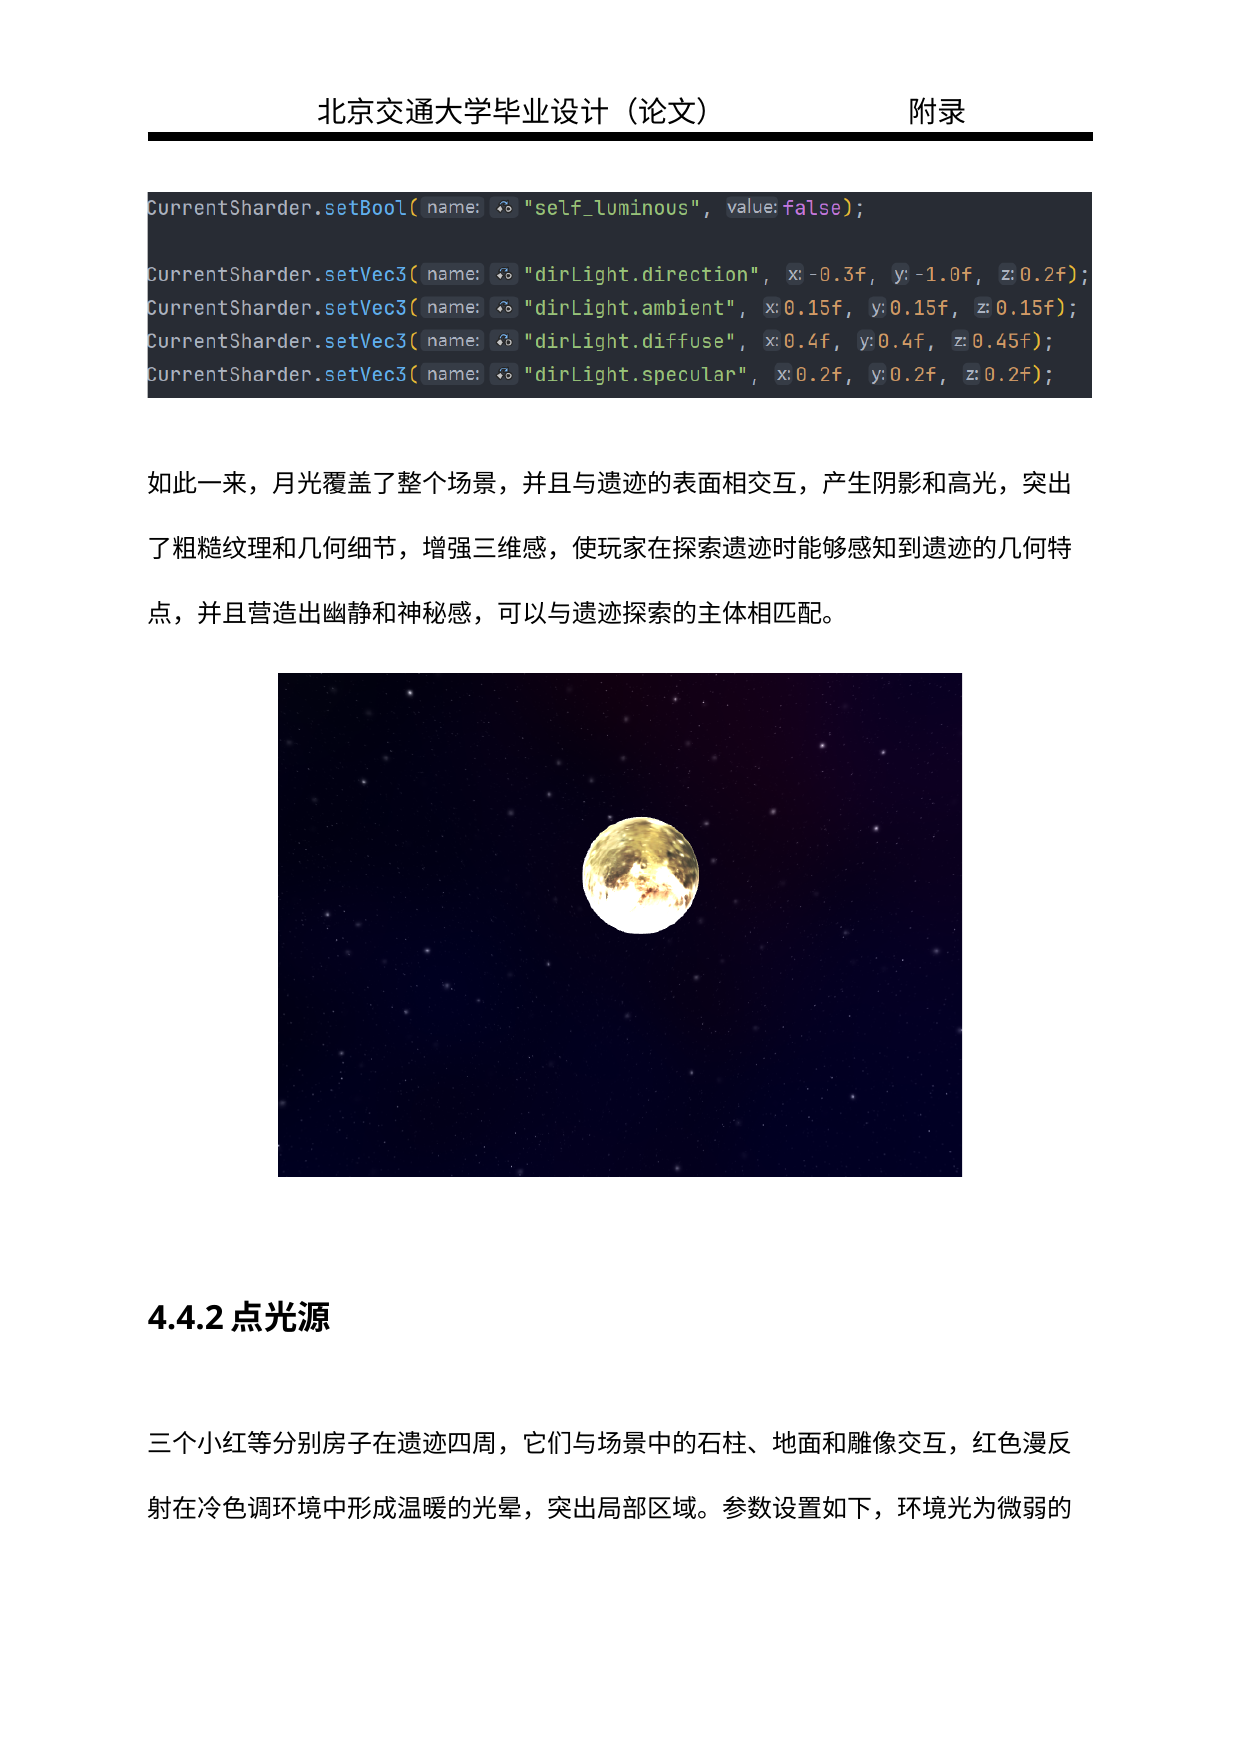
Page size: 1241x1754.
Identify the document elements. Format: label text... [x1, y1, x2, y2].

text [148, 1409, 1092, 1539]
picture [278, 673, 963, 1177]
text 如此一来，月光覆盖了整个场景，并且与遗迹的表面相交互，产生阴影和高光，突出了粗糙纹理和几何细节，增强三维感，使玩家在探索遗迹时能够感知到遗迹的几何特点，并且营造出幽静和神秘感，可以与遗迹探索的主体相匹配。 [148, 449, 1092, 644]
picture [147, 192, 1092, 398]
subtitle 4.4.2点光源 [148, 1282, 1092, 1347]
